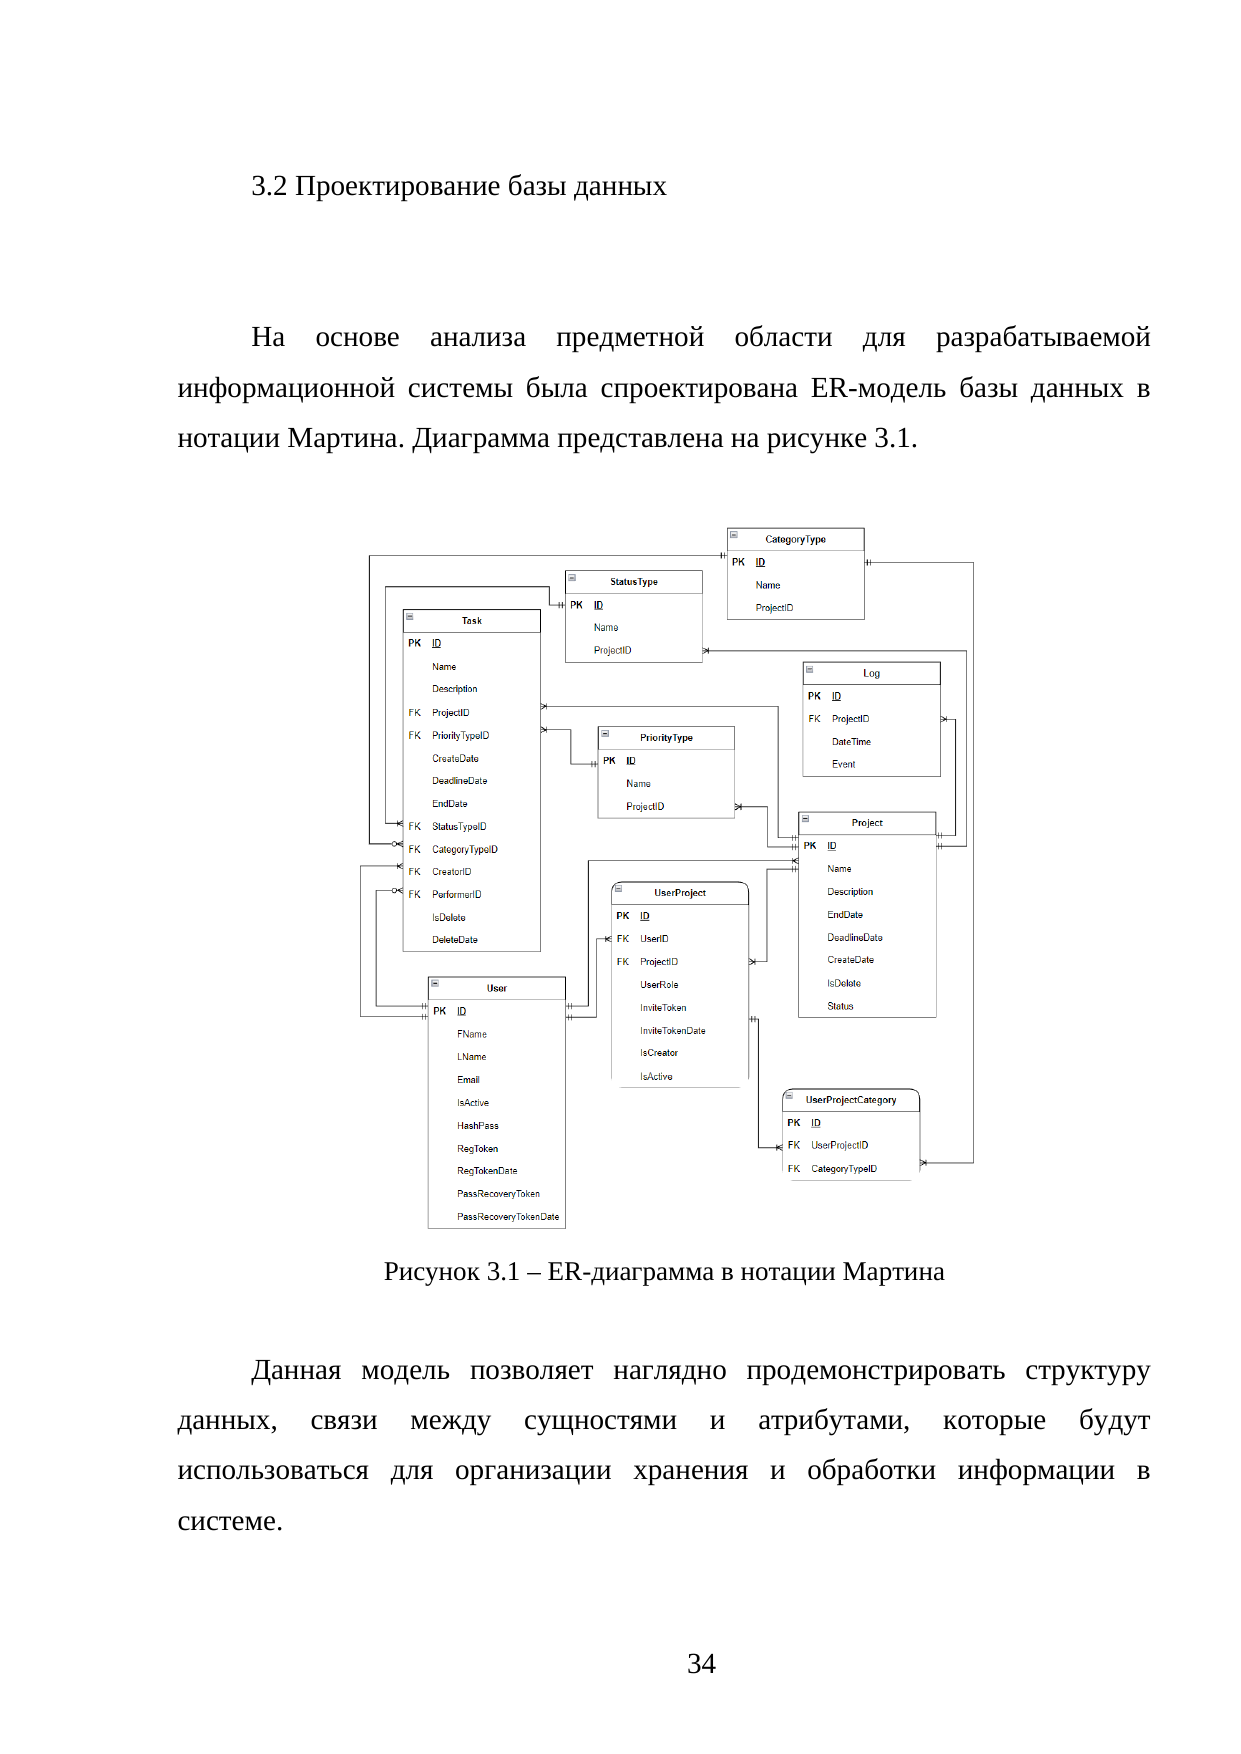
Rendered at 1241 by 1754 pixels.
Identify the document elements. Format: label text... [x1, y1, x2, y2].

text 3.2 Проектирование базы данных [177, 168, 1152, 202]
picture [350, 520, 979, 1239]
text На основе анализа предметной области для разрабатываемой информационной системы была спроектирована ER-модель базы данных в нотации Мартина. Диаграмма представлена на рисунке 3.1. [177, 319, 1152, 453]
text Данная модель позволяет наглядно продемонстрировать структуру данных, связи между сущностями и атрибутами, которые будут использоваться для организации хранения и обработки информации в системе. [177, 1352, 1152, 1536]
text Рисунок 3.1 – ER-диаграмма в нотации Мартина [177, 1255, 1152, 1286]
